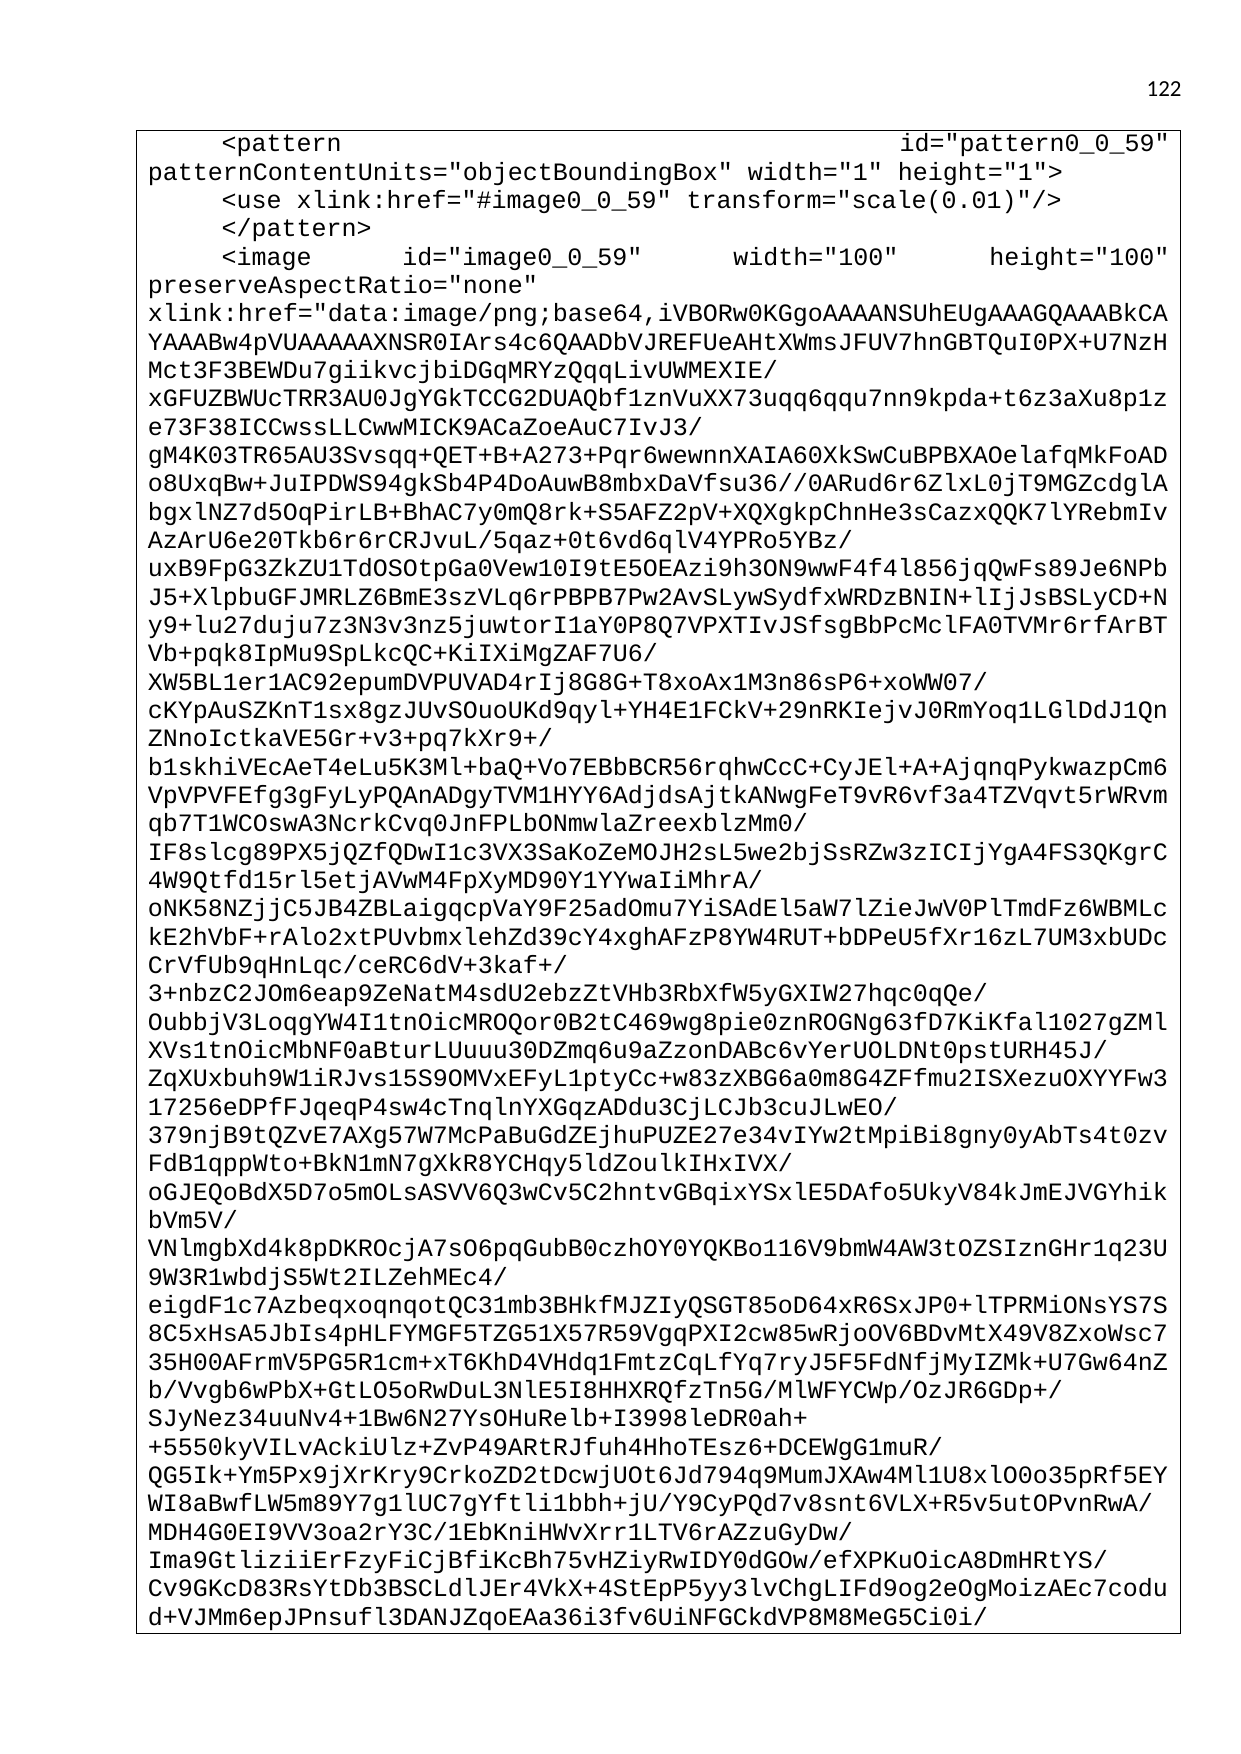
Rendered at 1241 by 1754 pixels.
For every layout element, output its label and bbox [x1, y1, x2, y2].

table_header [137, 131, 1180, 1633]
